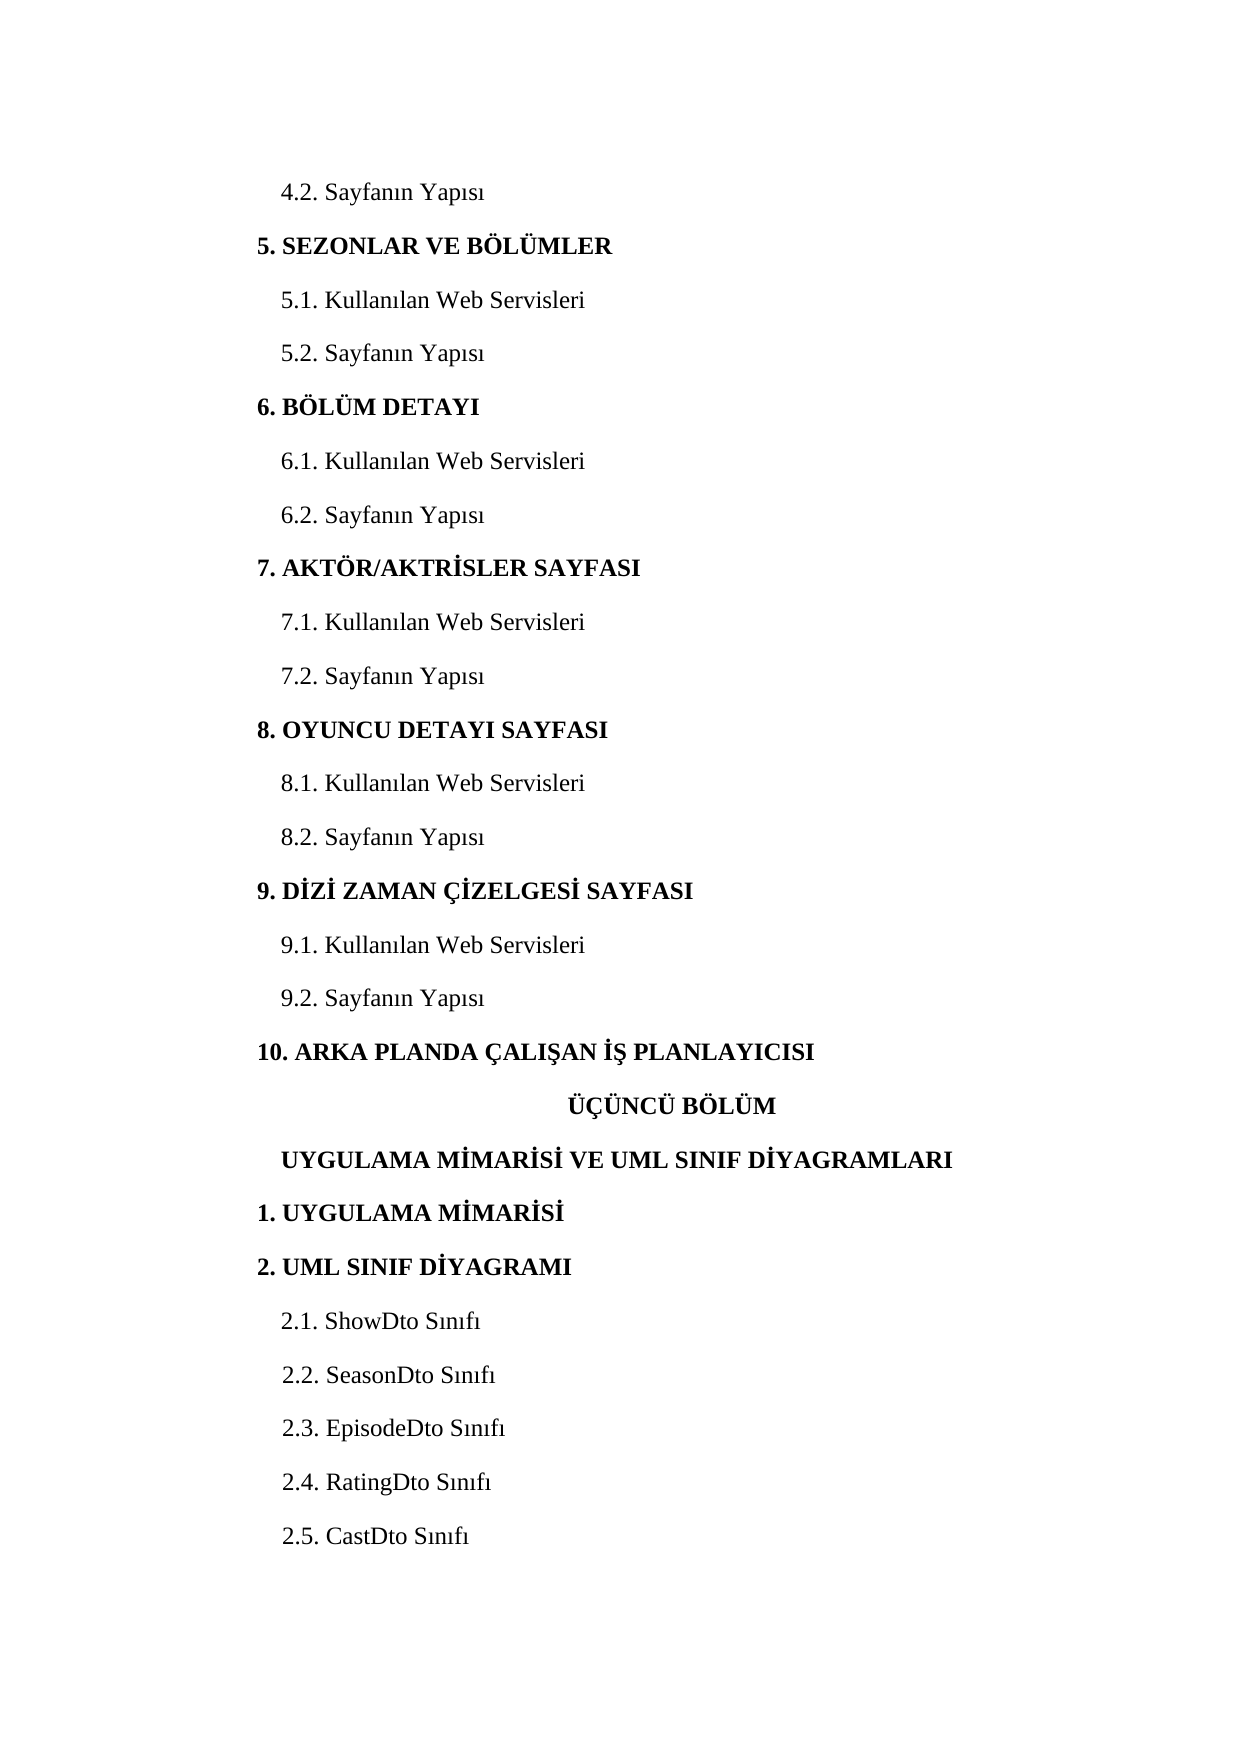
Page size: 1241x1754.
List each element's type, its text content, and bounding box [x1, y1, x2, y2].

text 8. OYUNCU DETAYI SAYFASI [207, 715, 1063, 743]
text 2. UML SINIF DİYAGRAMI [207, 1252, 1063, 1281]
text 4.2. Sayfanın Yapısı [207, 177, 1063, 206]
text 6. BÖLÜM DETAYI [207, 392, 1063, 421]
text UYGULAMA MİMARİSİ VE UML SINIF DİYAGRAMLARI [207, 1145, 1063, 1173]
text 2.4. RatingDto Sınıfı [207, 1467, 1063, 1496]
text 1. UYGULAMA MİMARİSİ [207, 1198, 1063, 1227]
text 2.1. ShowDto Sınıfı [207, 1306, 1063, 1335]
text 6.1. Kullanılan Web Servisleri [207, 446, 1063, 475]
text 2.3. EpisodeDto Sınıfı [207, 1413, 1063, 1442]
text 8.1. Kullanılan Web Servisleri [207, 768, 1063, 797]
text 2.5. CastDto Sınıfı [207, 1521, 1063, 1550]
text 5. SEZONLAR VE BÖLÜMLER [207, 231, 1063, 260]
text 7.1. Kullanılan Web Servisleri [207, 607, 1063, 636]
text 7.2. Sayfanın Yapısı [207, 661, 1063, 690]
text 8.2. Sayfanın Yapısı [207, 822, 1063, 851]
text 5.2. Sayfanın Yapısı [207, 338, 1063, 367]
text 5.1. Kullanılan Web Servisleri [207, 285, 1063, 313]
text 9.2. Sayfanın Yapısı [207, 983, 1063, 1012]
text 9. DİZİ ZAMAN ÇİZELGESİ SAYFASI [207, 876, 1063, 905]
text 9.1. Kullanılan Web Servisleri [207, 930, 1063, 958]
text 2.2. SeasonDto Sınıfı [207, 1360, 1063, 1388]
text 10. ARKA PLANDA ÇALIŞAN İŞ PLANLAYICISI [207, 1037, 1063, 1066]
text 6.2. Sayfanın Yapısı [207, 500, 1063, 528]
text ÜÇÜNCÜ BÖLÜM [207, 1091, 1063, 1120]
text 7. AKTÖR/AKTRİSLER SAYFASI [207, 553, 1063, 582]
